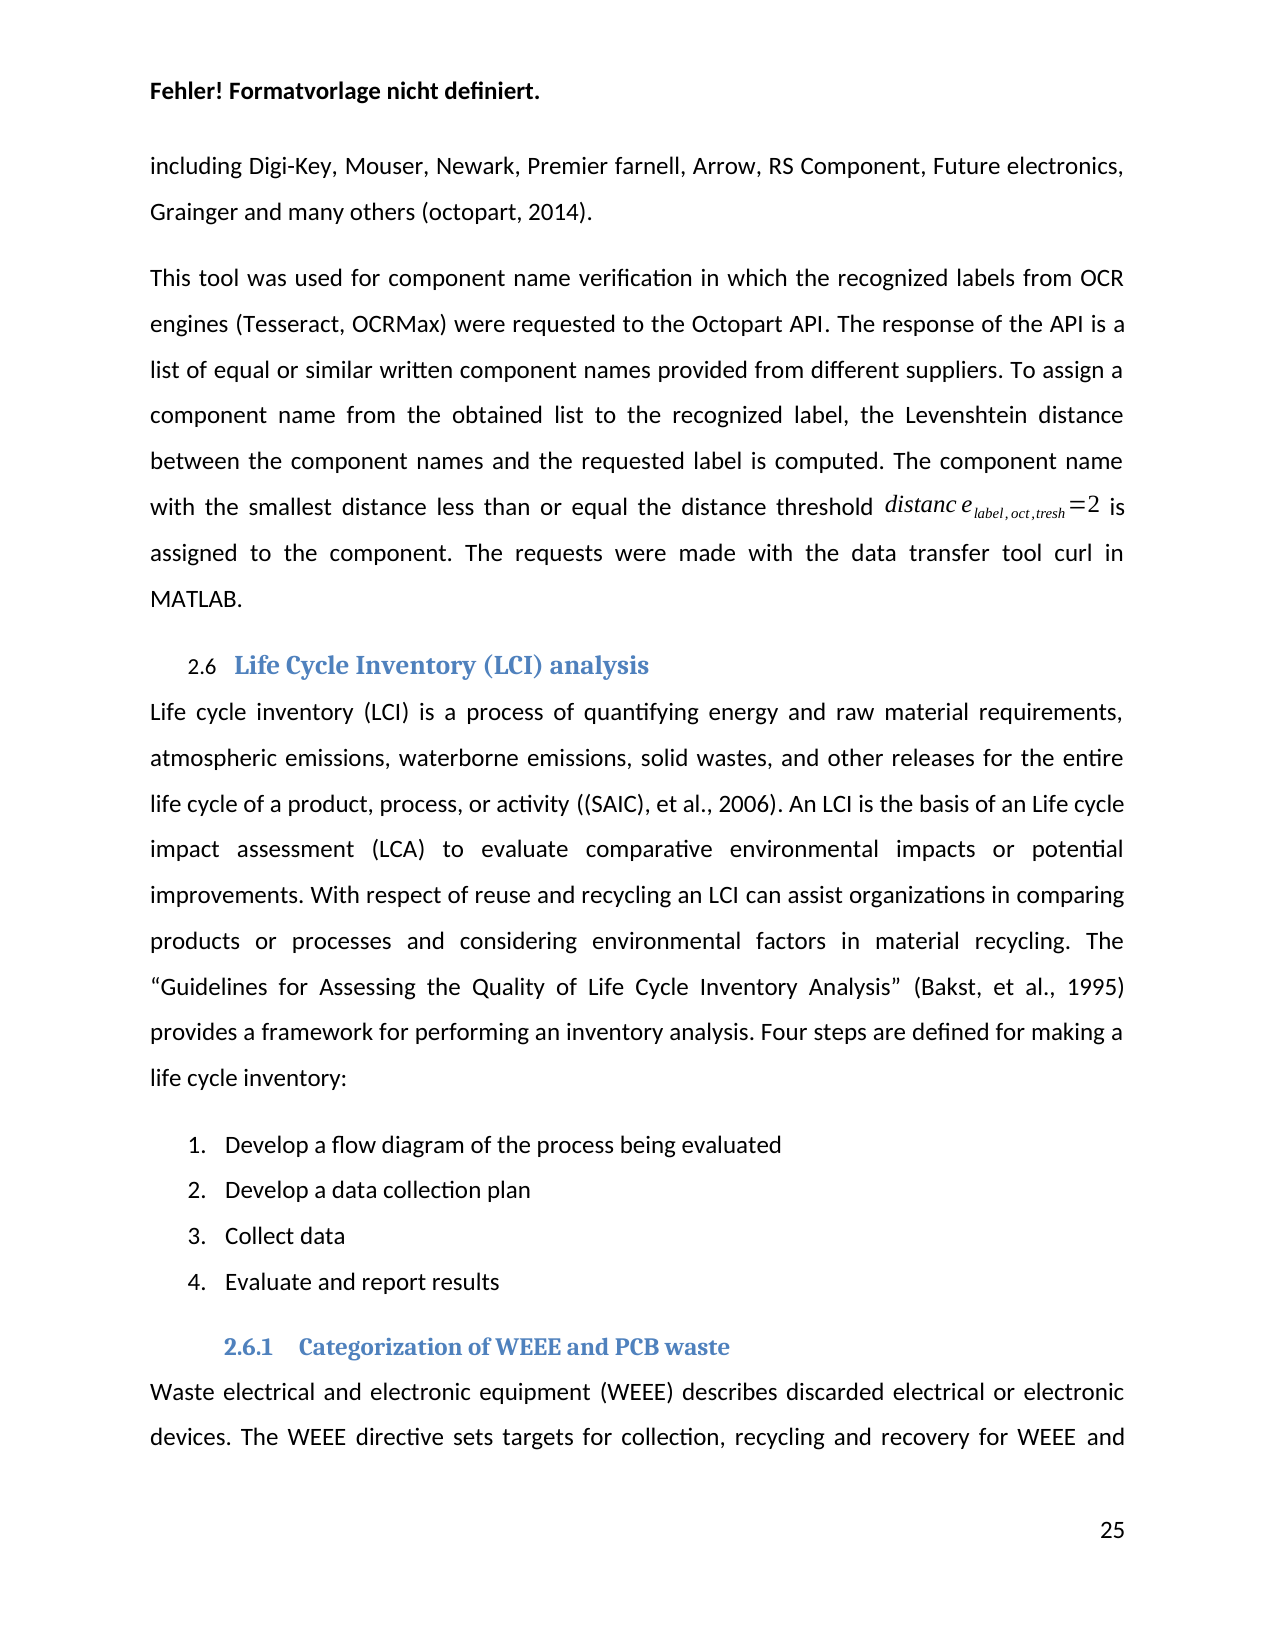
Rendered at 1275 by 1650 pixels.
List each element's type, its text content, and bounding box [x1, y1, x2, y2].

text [150, 1376, 1125, 1452]
subtitle Categorization of WEEE and PCB waste [224, 1333, 1125, 1361]
text This tool was used for component name verification in which the recognized labels from OCR engines (Tesseract, OCRMax) were requested to the Octopart API. The response of the API is a list of equal or similar written component names provided from different suppliers. To assign a component name from the obtained list to the recognized label, the Levenshtein distance between the component names and the requested label is computed. The component name with the smallest distance less than or equal the distance threshold is assigned to the component. The requests were made with the data transfer tool curl in MATLAB. [150, 262, 1125, 614]
subtitle Life Cycle Inventory (LCI) analysis [187, 650, 1125, 681]
list Evaluate and report results [187, 1266, 1125, 1297]
list Develop a flow diagram of the process being evaluated [187, 1129, 1125, 1159]
list Collect data [187, 1220, 1125, 1251]
list Develop a data collection plan [187, 1174, 1125, 1205]
text Life cycle inventory (LCI) is a process of quantifying energy and raw material requirements, atmospheric emissions, waterborne emissions, solid wastes, and other releases for the entire life cycle of a product, process, or activity . An LCI is the basis of an Life cycle impact assessment (LCA) to evaluate comparative environmental impacts or potential improvements. With respect of reuse and recycling an LCI can assist organizations in comparing products or processes and considering environmental factors in material recycling. The “Guidelines for Assessing the Quality of Life Cycle Inventory Analysis” provides a framework for performing an inventory analysis. Four steps are defined for making a life cycle inventory: [150, 696, 1125, 1093]
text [150, 150, 1125, 226]
